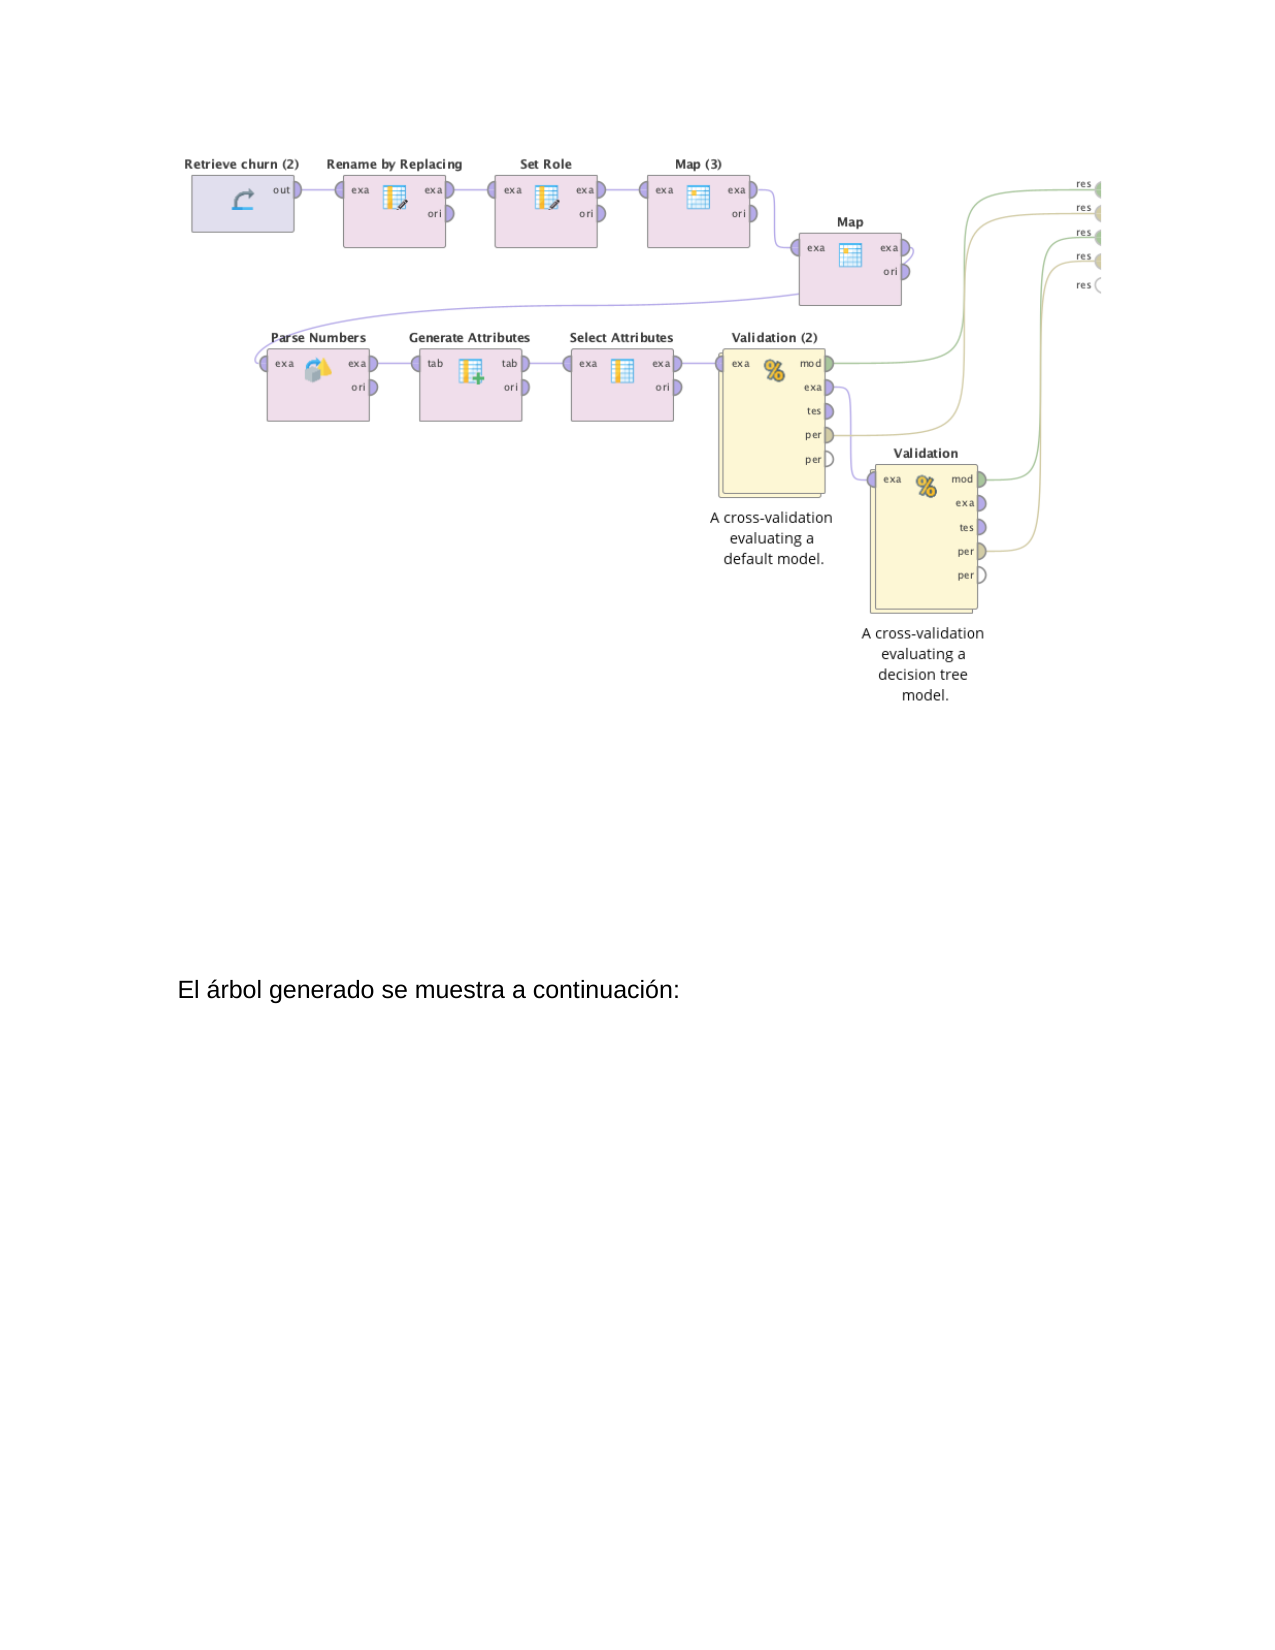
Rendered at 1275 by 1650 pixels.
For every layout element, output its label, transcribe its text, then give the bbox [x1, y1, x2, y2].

picture [177, 147, 1102, 717]
text El árbol generado se muestra a continuación: [177, 975, 1098, 1004]
